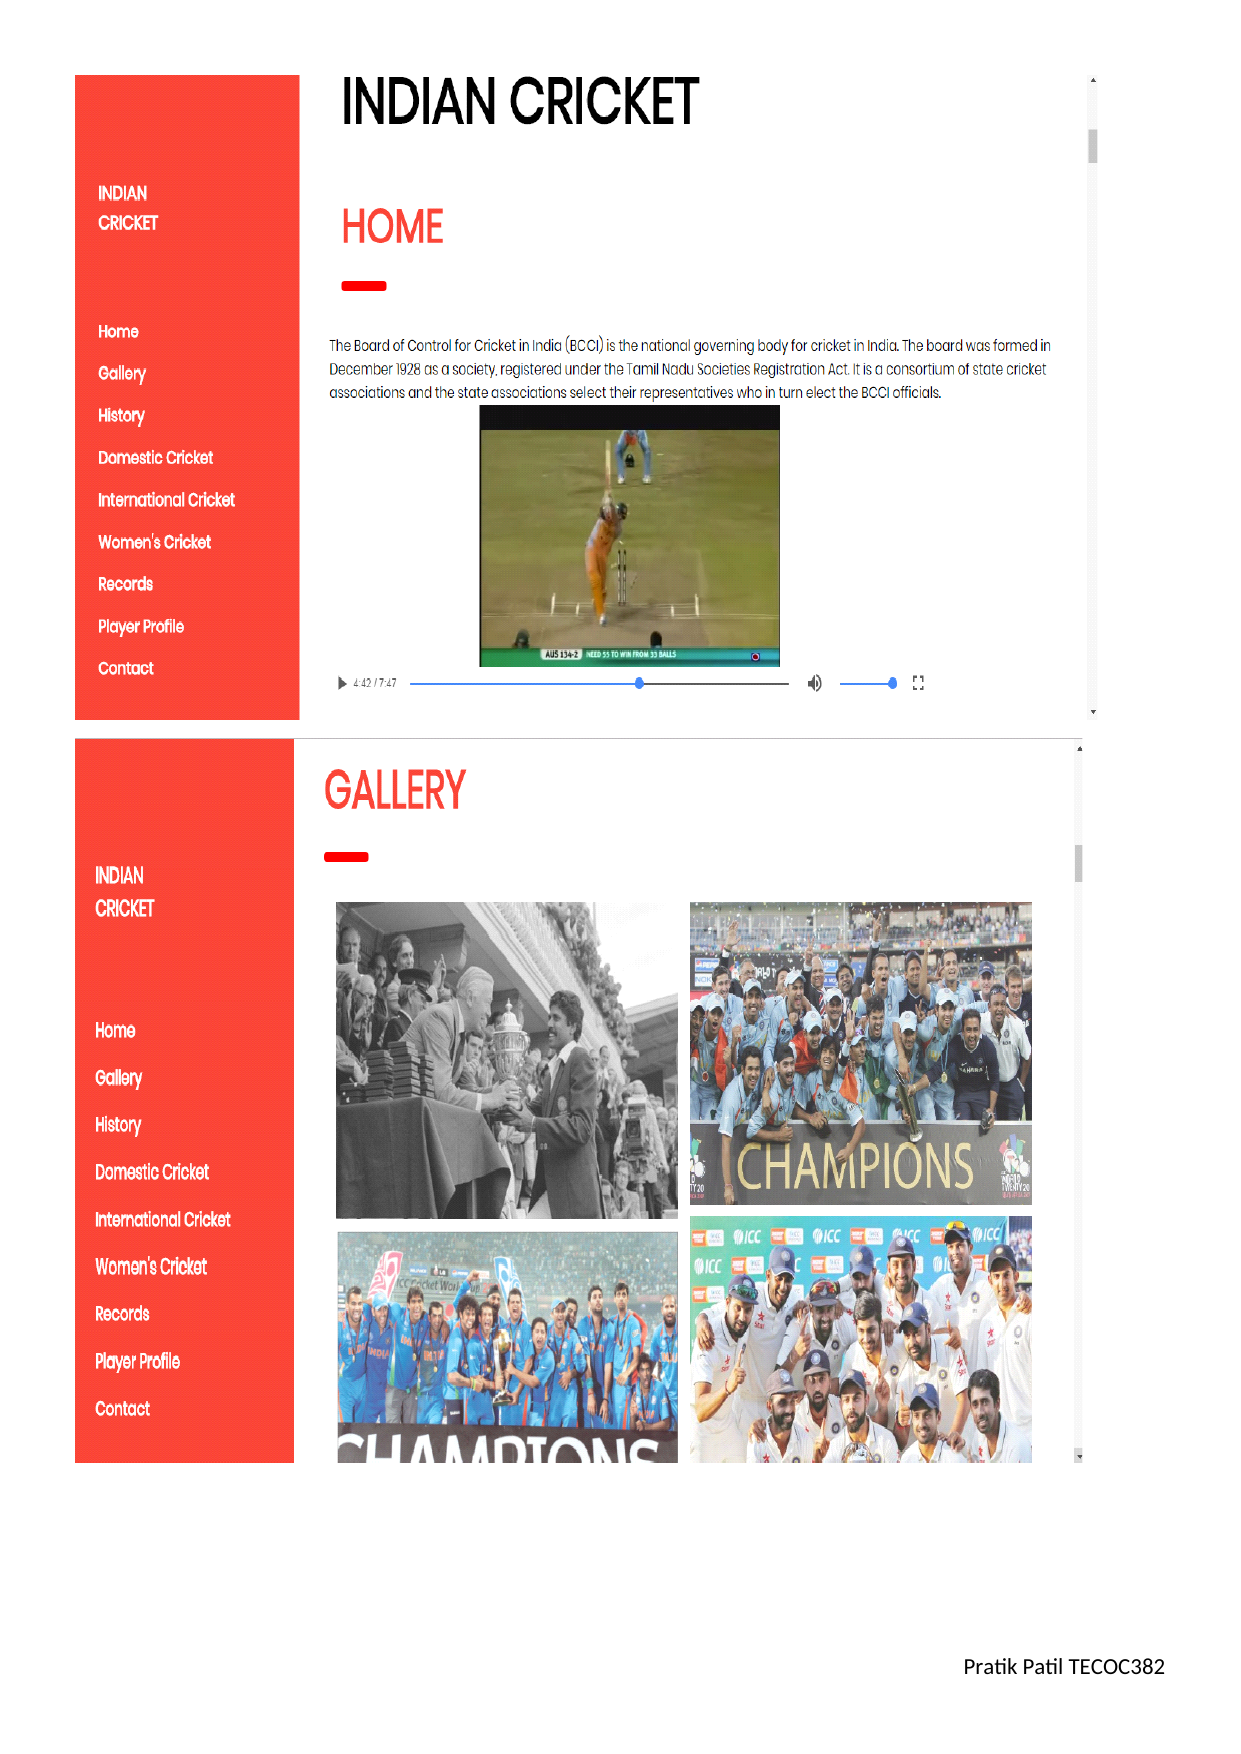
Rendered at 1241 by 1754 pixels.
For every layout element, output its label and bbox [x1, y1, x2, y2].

picture [75, 75, 1098, 720]
picture [75, 738, 1083, 1463]
